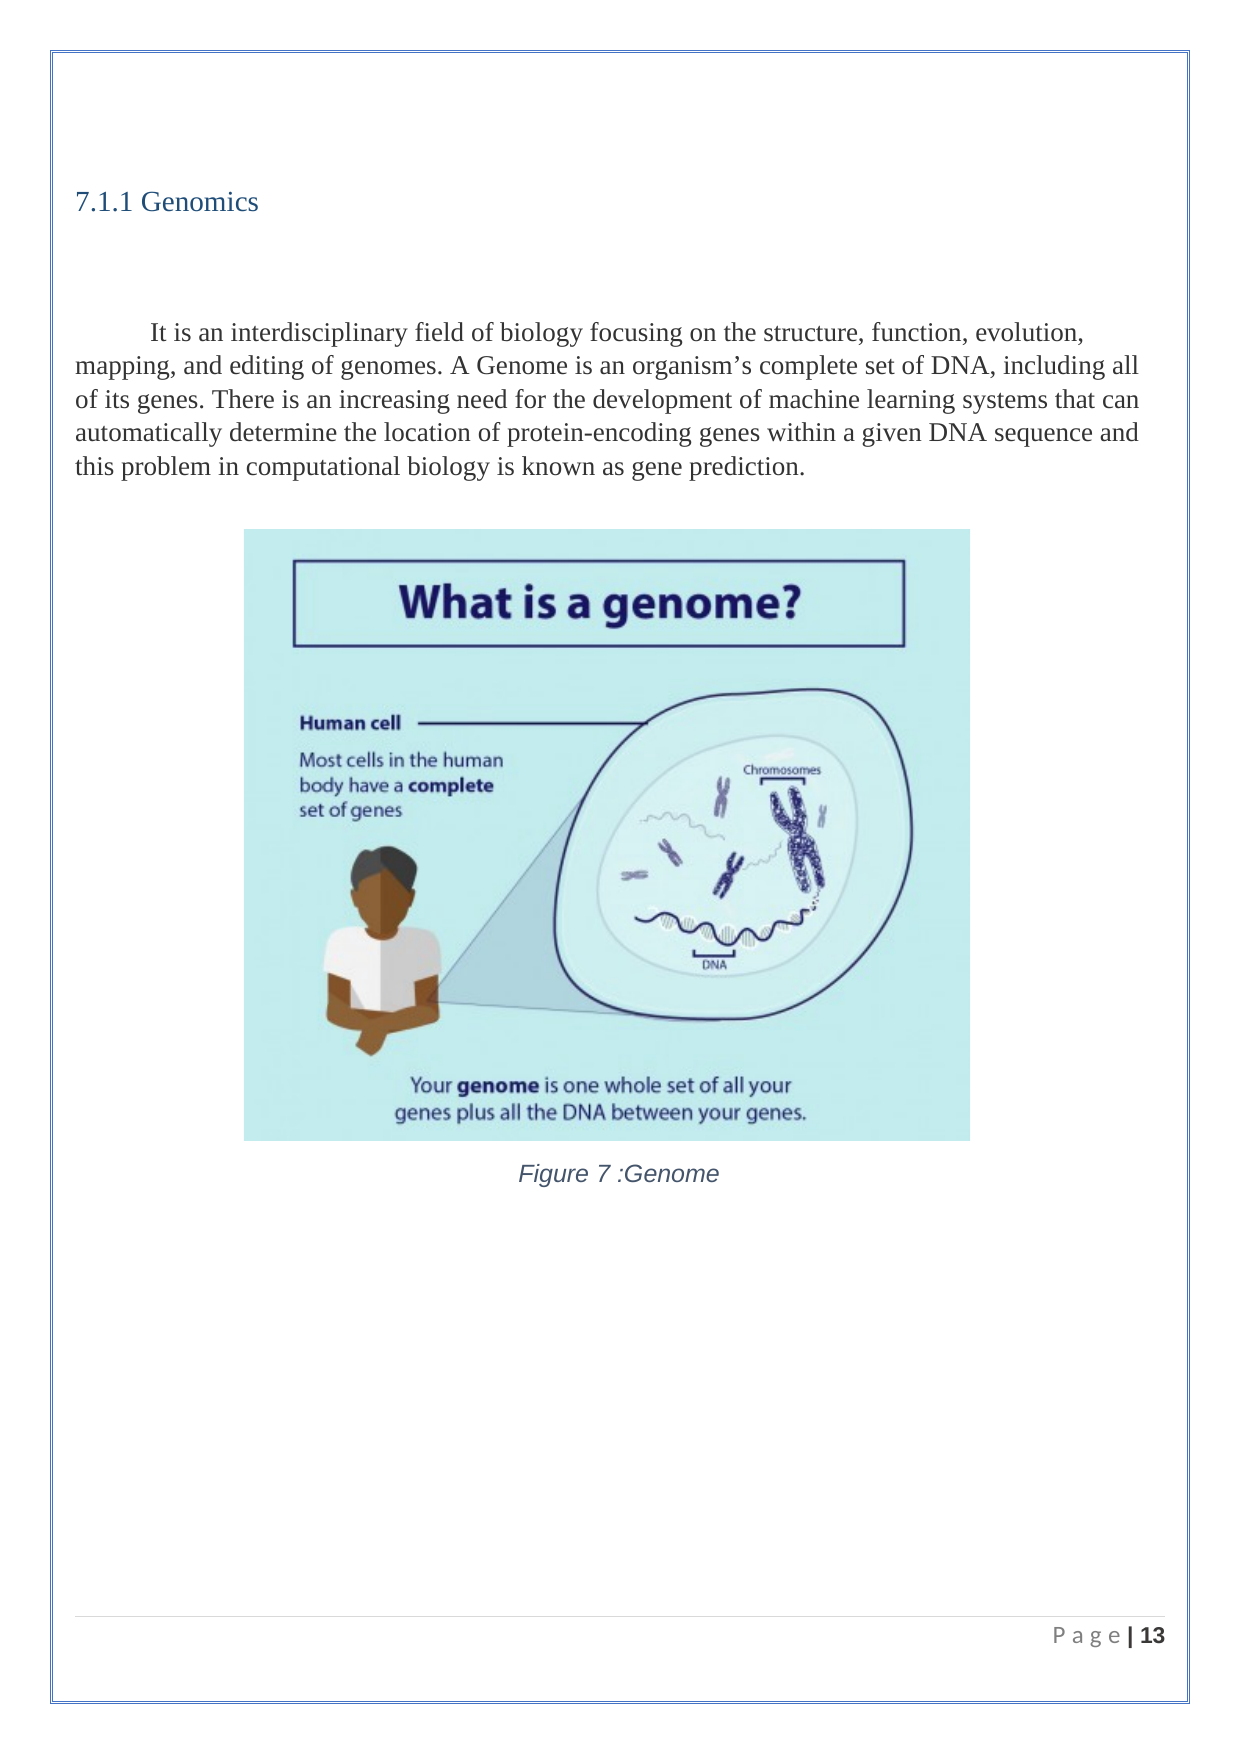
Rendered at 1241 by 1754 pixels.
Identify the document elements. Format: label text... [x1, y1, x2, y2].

picture [243, 529, 971, 1141]
subtitle 7.1.1 Genomics [75, 184, 1165, 218]
text It is an interdisciplinary field of biology focusing on the structure, function, evolution, mapping, and editing of genomes. A Genome is an organism’s complete set of DNA, including all of its genes. There is an increasing need for the development of machine learning systems that can automatically determine the location of protein-encoding genes within a given DNA sequence and this problem in computational biology is known as gene prediction. [75, 316, 1165, 481]
